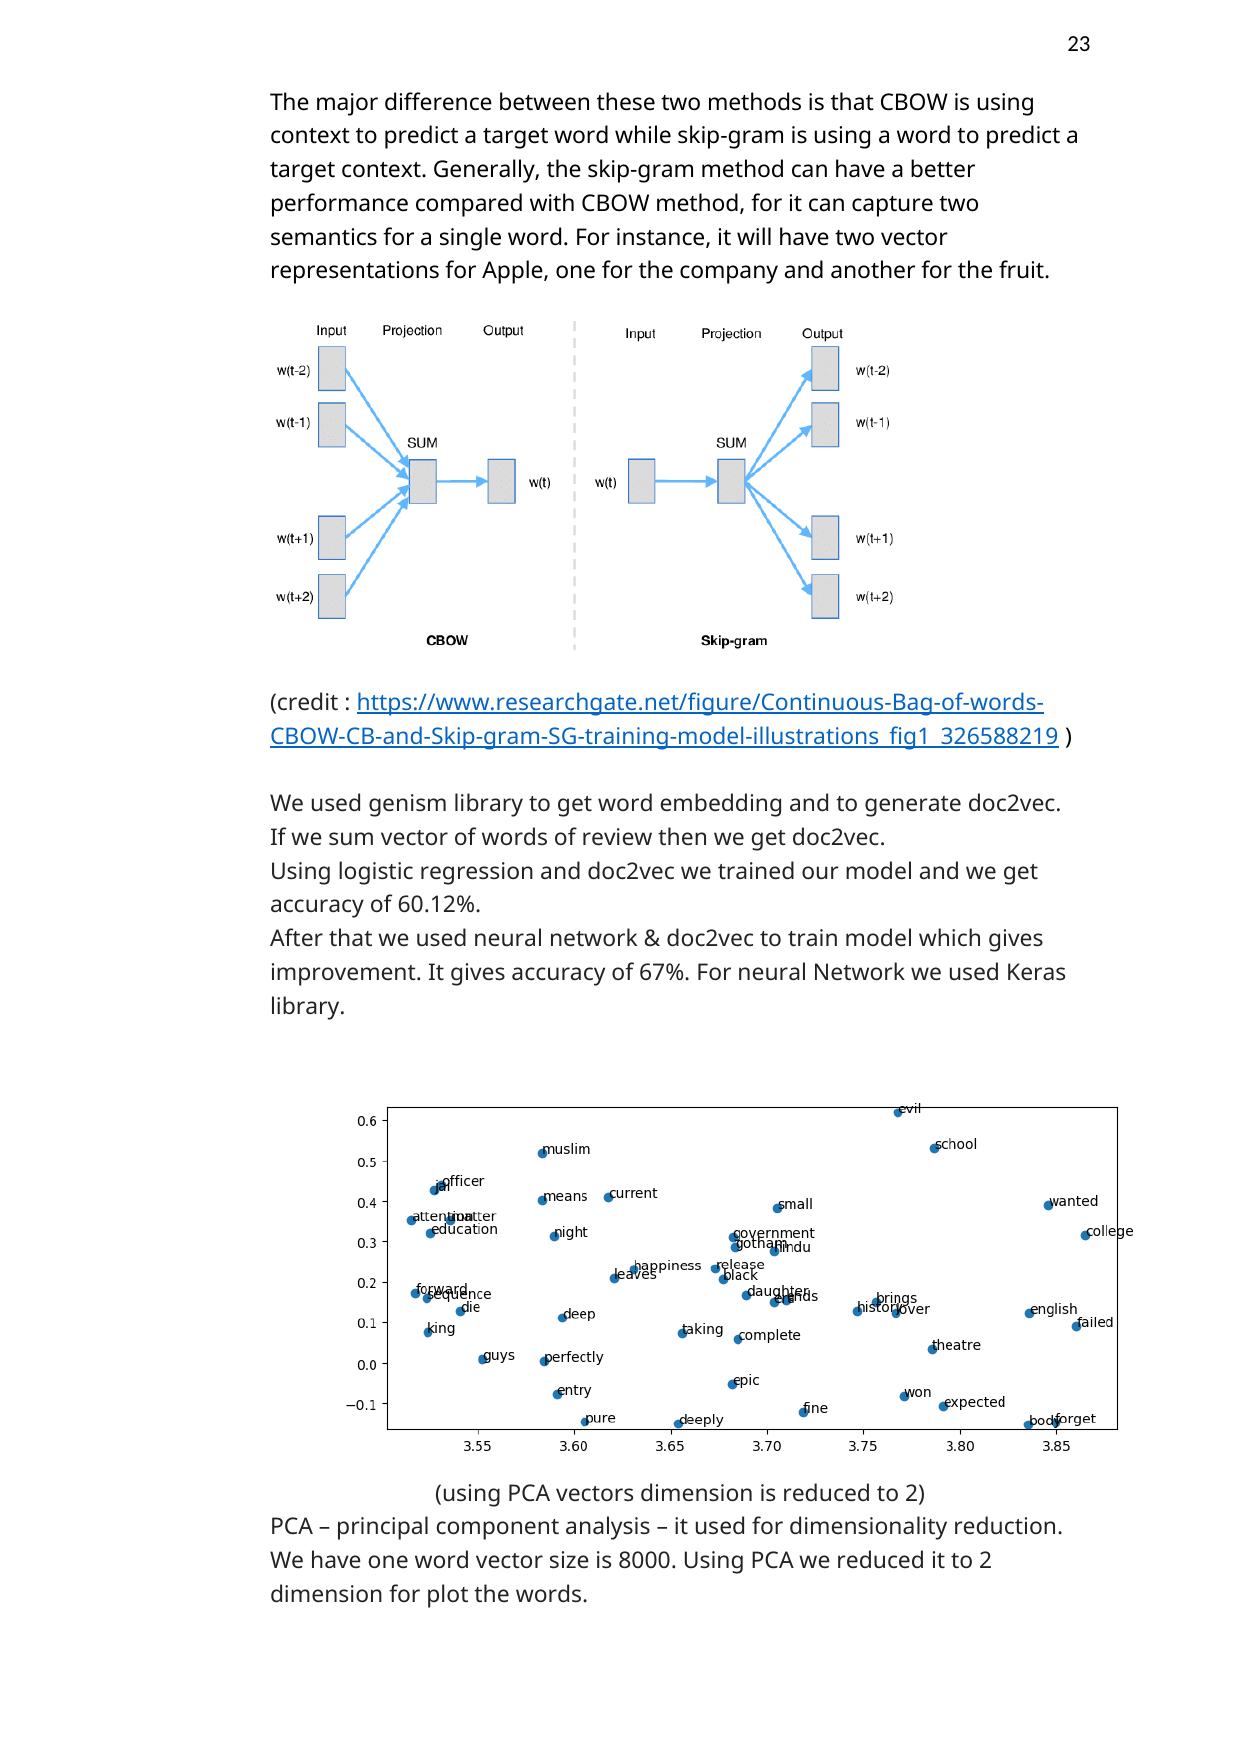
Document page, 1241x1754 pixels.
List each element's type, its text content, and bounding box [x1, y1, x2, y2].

list (credit : https://www.researchgate.net/figure/Continuous-Bag-of-words-CBOW-CB-and-Skip-gram-SG-training-model-illustrations_fig1_326588219 ) [270, 686, 1090, 751]
list After that we used neural network & doc2vec to train model which gives improvement. It gives accuracy of 67%. For neural Network we used Keras library. [270, 922, 1090, 1021]
list The major difference between these two methods is that CBOW is using context to predict a target word while skip-gram is using a word to predict a target context. Generally, the skip-gram method can have a better performance compared with CBOW method, for it can capture two semantics for a single word. For instance, it will have two vector representations for Apple, one for the company and another for the fruit. [270, 86, 1090, 286]
list If we sum vector of words of review then we get doc2vec. [270, 821, 1090, 852]
list PCA – principal component analysis – it used for dimensionality reduction. [270, 1510, 1090, 1541]
picture [269, 1057, 1210, 1475]
list We have one word vector size is 8000. Using PCA we reduced it to 2 dimension for plot the words. [270, 1544, 1090, 1609]
list Using logistic regression and doc2vec we trained our model and we get accuracy of 60.12%. [270, 855, 1090, 920]
list We used genism library to get word embedding and to generate doc2vec. [270, 787, 1090, 818]
list (using PCA vectors dimension is reduced to 2) [270, 1476, 1090, 1508]
picture [269, 321, 898, 650]
